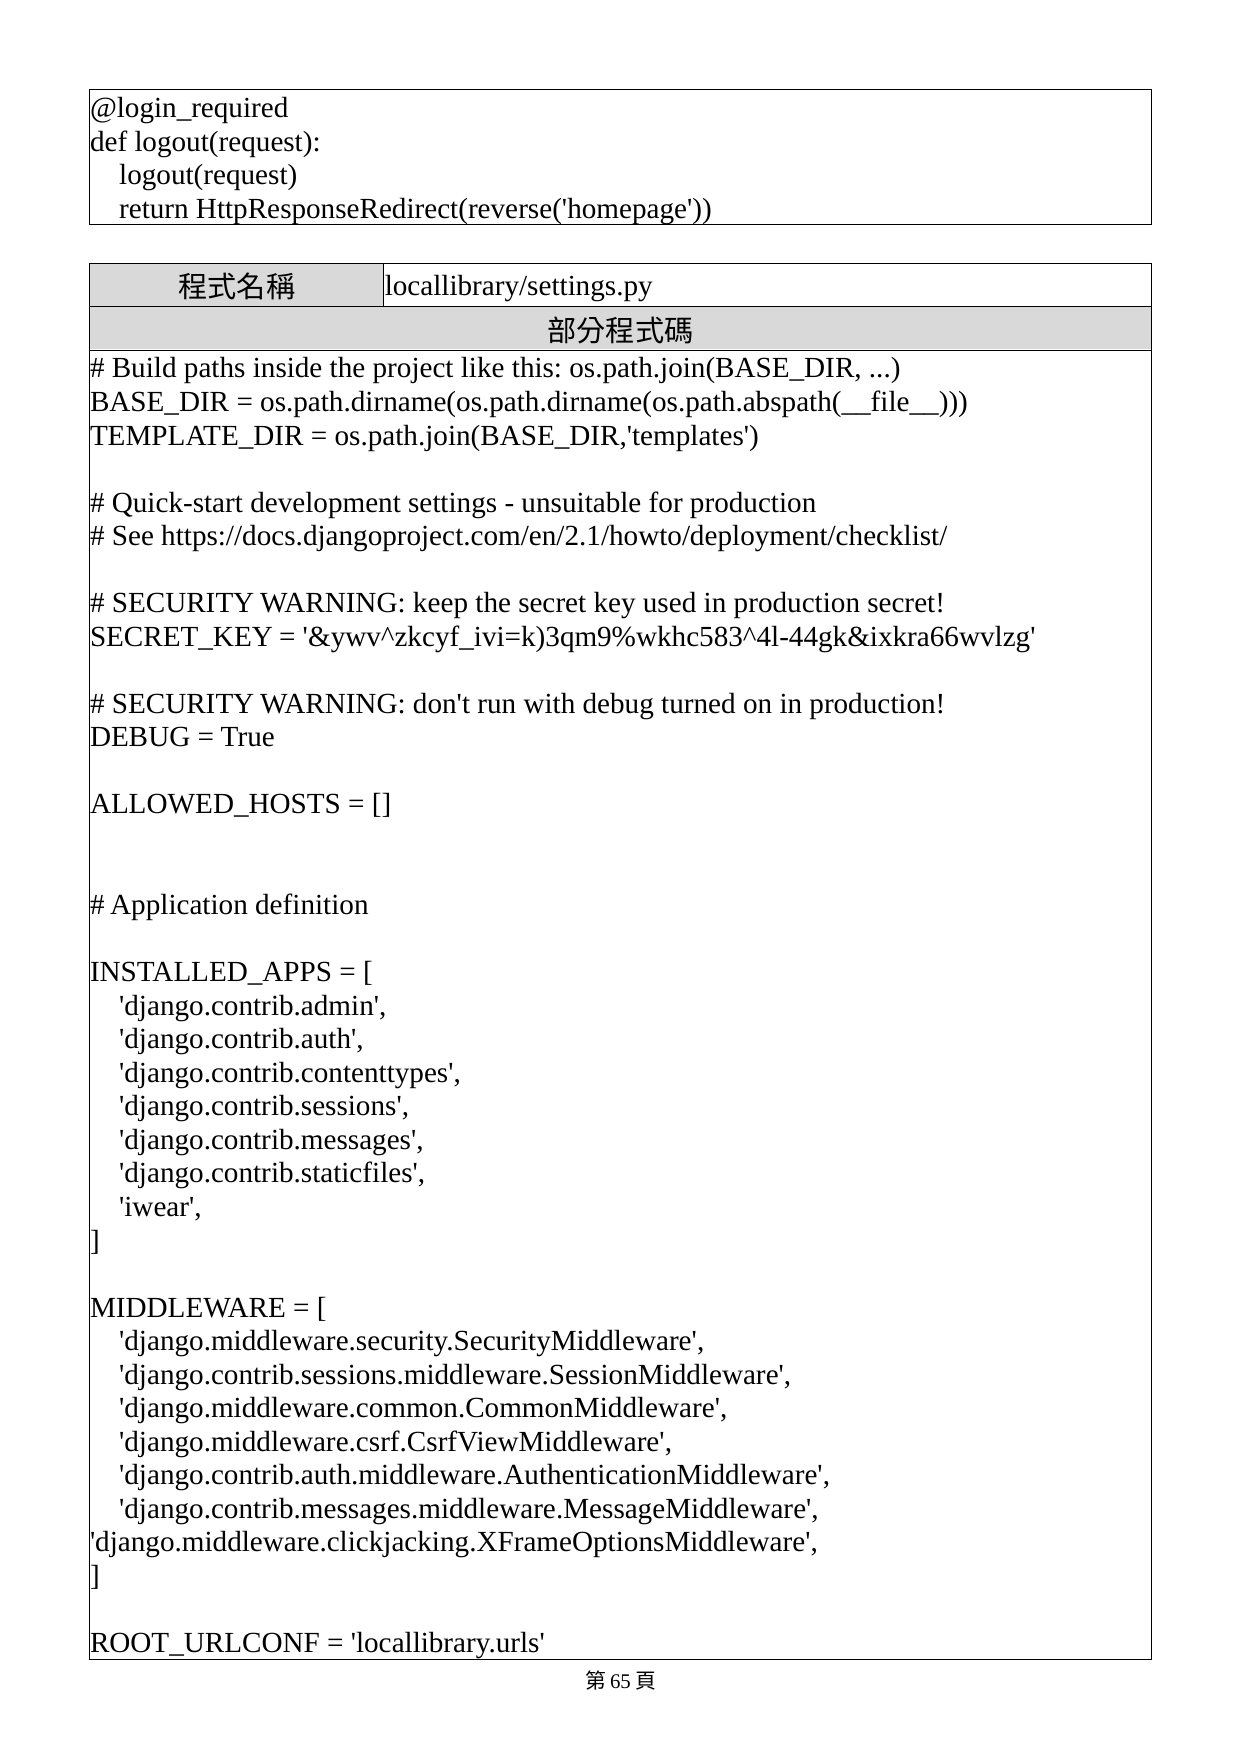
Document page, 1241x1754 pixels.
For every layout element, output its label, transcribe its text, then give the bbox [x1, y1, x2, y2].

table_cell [90, 90, 1151, 224]
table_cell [90, 351, 1151, 1659]
table_cell 部分程式碼 [90, 307, 1151, 349]
table_header locallibrary/settings.py [384, 264, 1151, 306]
table_header 程式名稱 [90, 264, 383, 306]
